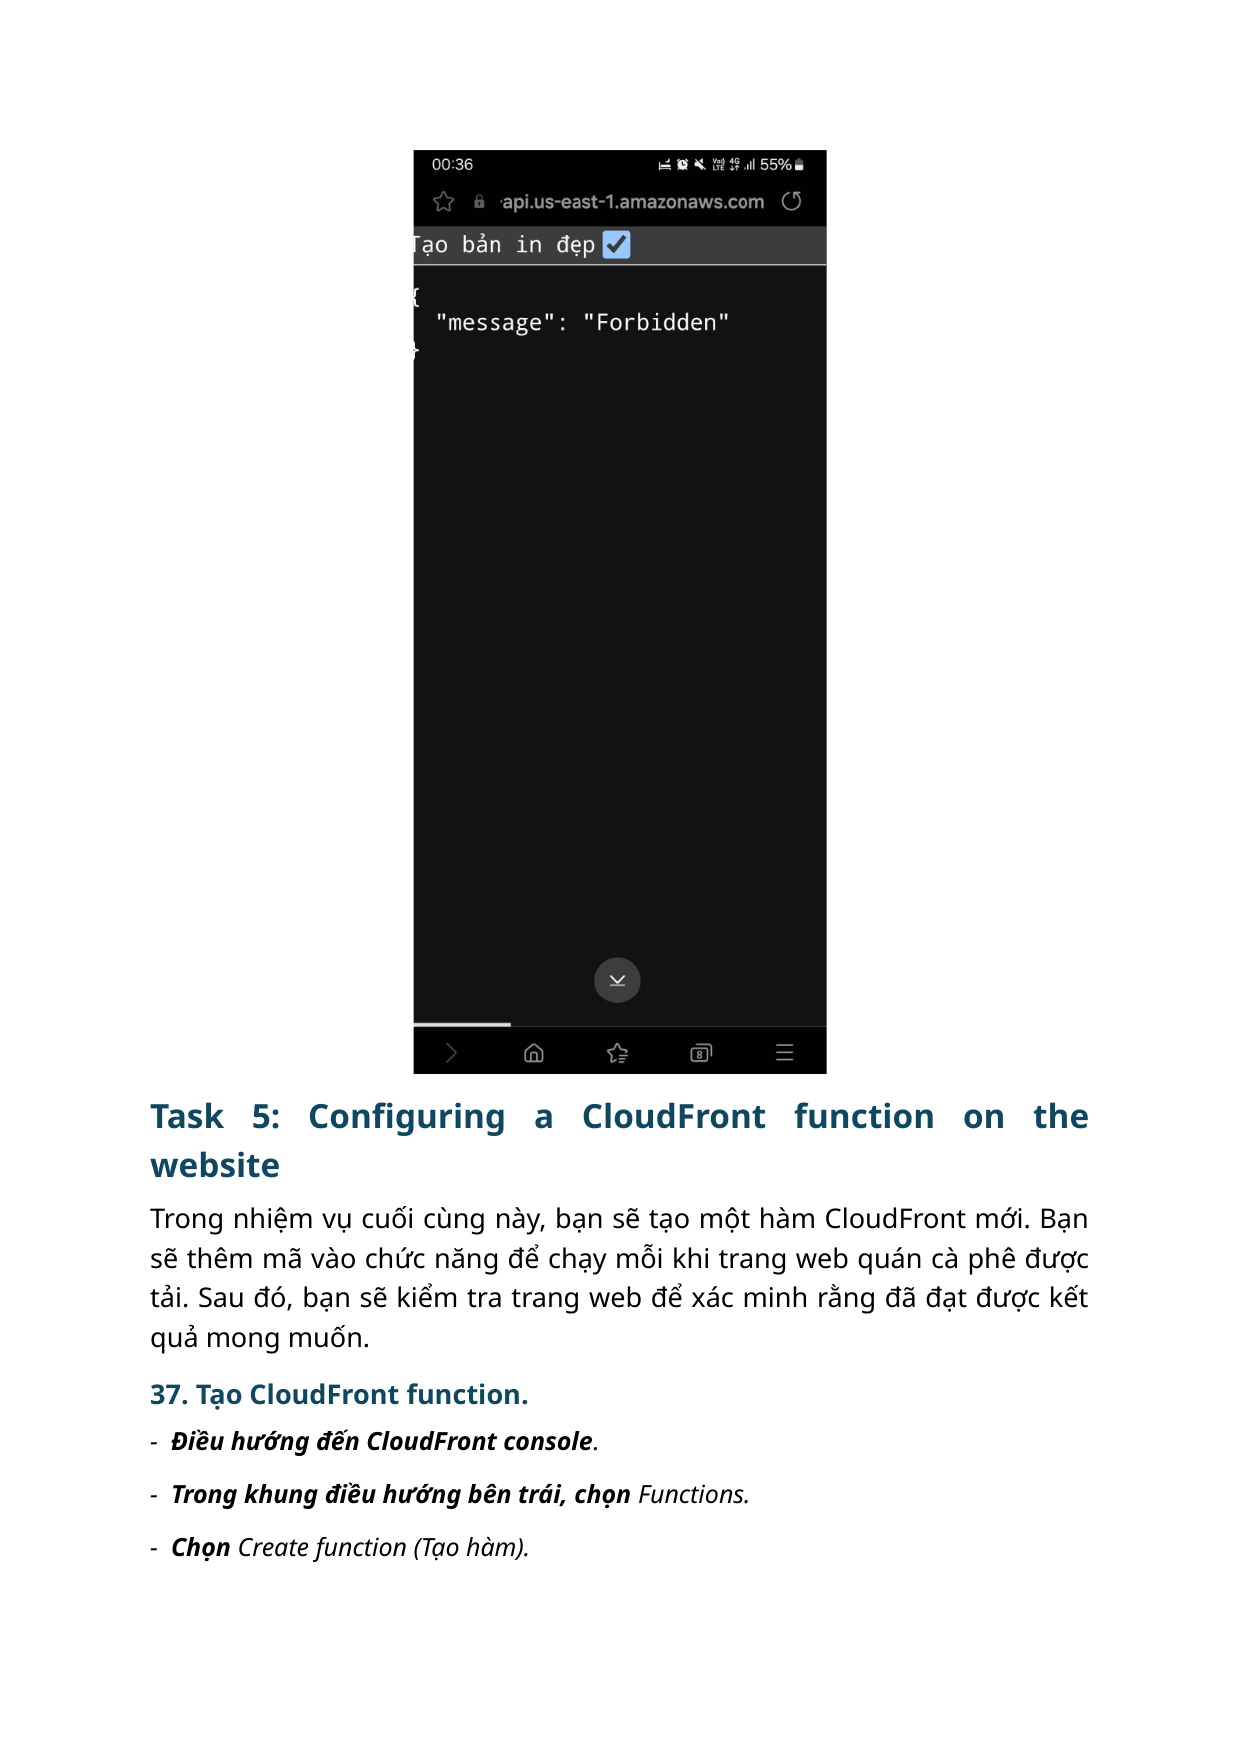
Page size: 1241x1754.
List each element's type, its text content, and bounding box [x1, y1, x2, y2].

text - Chọn Create function (Tạo hàm). [150, 1530, 1090, 1564]
text - Điều hướng đến CloudFront console. [150, 1423, 1090, 1457]
picture [413, 150, 827, 1074]
text Trong nhiệm vụ cuối cùng này, bạn sẽ tạo một hàm CloudFront mới. Bạn sẽ thêm mã vào chức năng để chạy mỗi khi trang web quán cà phê được tải. Sau đó, bạn sẽ kiểm tra trang web để xác minh rằng đã đạt được kết quả mong muốn. [150, 1199, 1090, 1356]
subtitle 37. Tạo CloudFront function. [150, 1375, 1090, 1412]
text - Trong khung điều hướng bên trái, chọn Functions. [150, 1477, 1090, 1511]
subtitle Task 5: Configuring a CloudFront function on the website [150, 1093, 1090, 1187]
